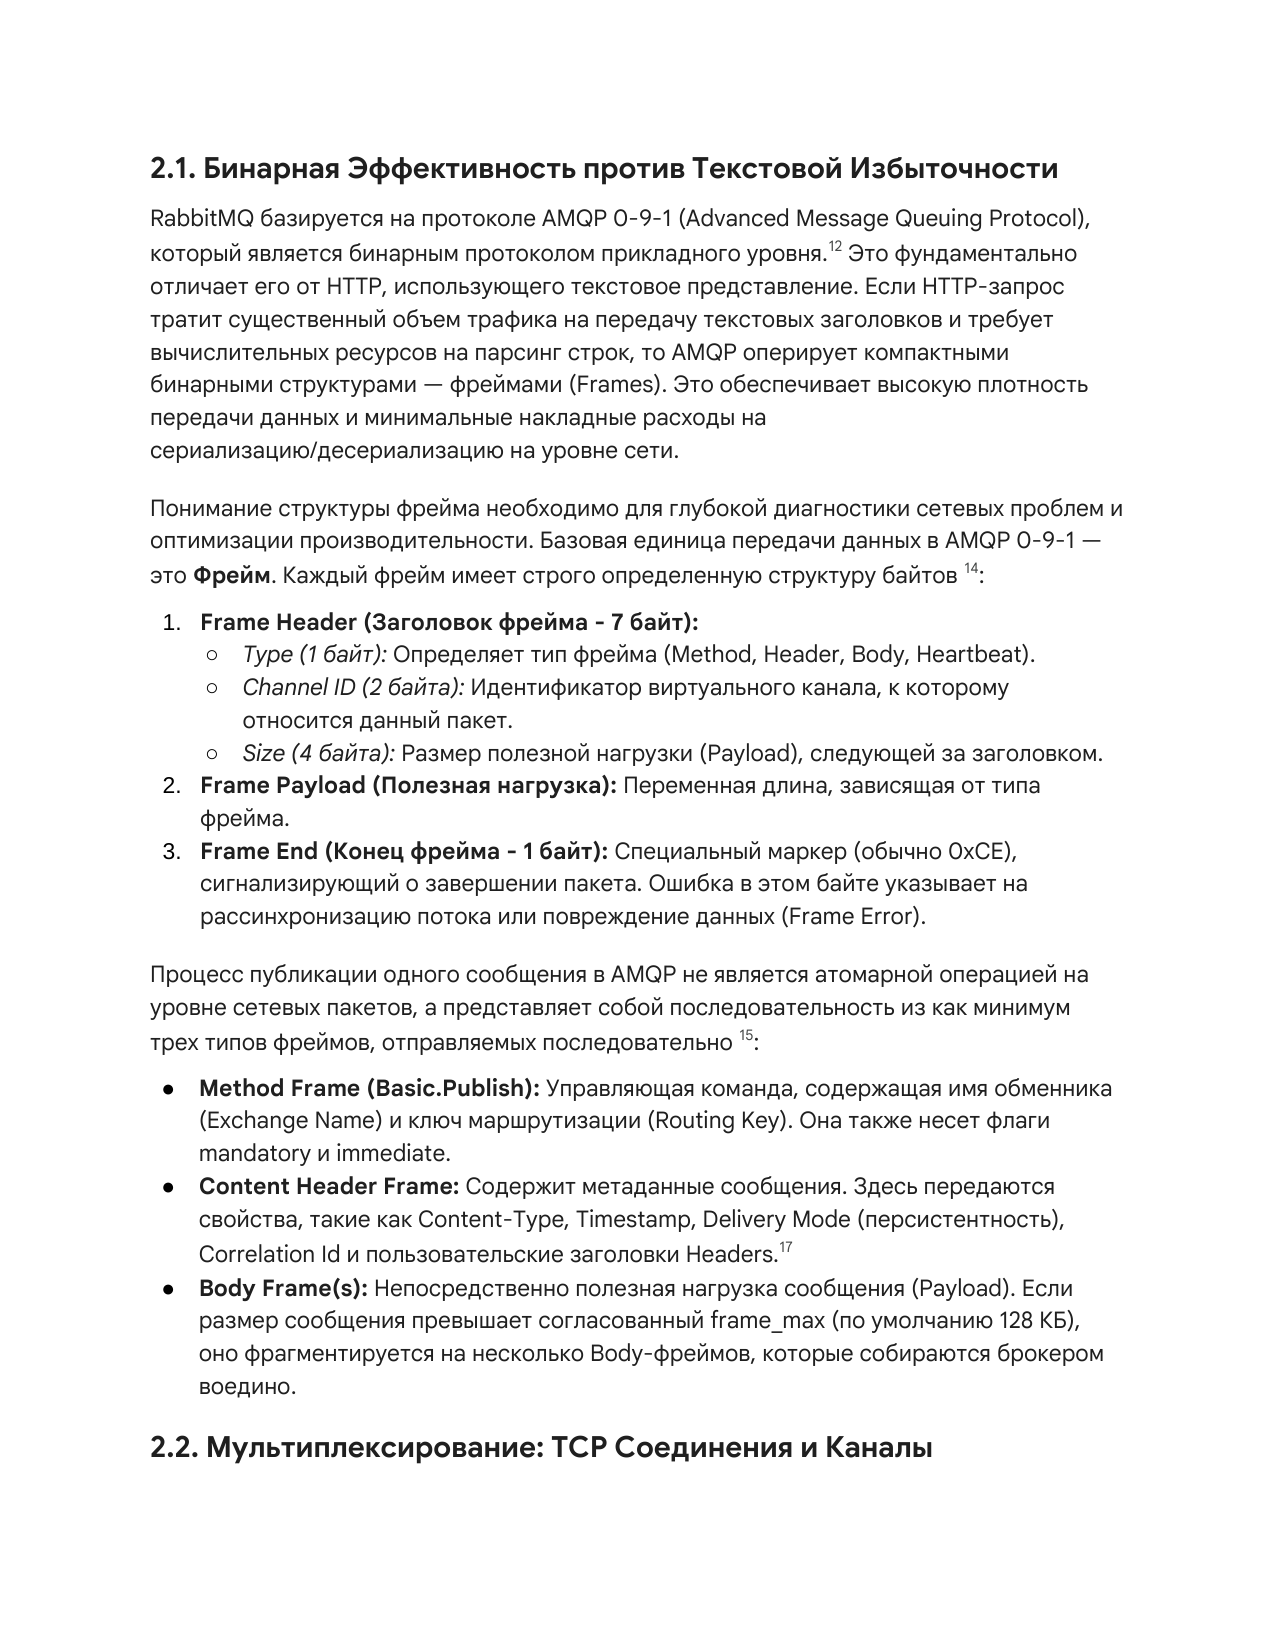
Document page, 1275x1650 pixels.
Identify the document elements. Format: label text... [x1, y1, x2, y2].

text Процесс публикации одного сообщения в AMQP не является атомарной операцией на уровне сетевых пакетов, а представляет собой последовательность из как минимум трех типов фреймов, отправляемых последовательно 15: [150, 960, 1125, 1057]
list Frame Payload (Полезная нагрузка): Переменная длина, зависящая от типа фрейма. [162, 771, 1125, 833]
list Type (1 байт): Определяет тип фрейма (Method, Header, Body, Heartbeat). [205, 641, 1125, 669]
subtitle 2.2. Мультиплексирование: TCP Соединения и Каналы [150, 1429, 1125, 1466]
list Content Header Frame: Содержит метаданные сообщения. Здесь передаются свойства, такие как Content-Type, Timestamp, Delivery Mode (персистентность), Correlation Id и пользовательские заголовки Headers.17 [161, 1172, 1125, 1269]
list Size (4 байта): Размер полезной нагрузки (Payload), следующей за заголовком. [205, 739, 1125, 767]
list Frame End (Конец фрейма - 1 байт): Специальный маркер (обычно 0xCE), сигнализирующий о завершении пакета. Ошибка в этом байте указывает на рассинхронизацию потока или повреждение данных (Frame Error). [162, 837, 1125, 931]
subtitle 2.1. Бинарная Эффективность против Текстовой Избыточности [150, 150, 1125, 187]
list Method Frame (Basic.Publish): Управляющая команда, содержащая имя обменника (Exchange Name) и ключ маршрутизации (Routing Key). Она также несет флаги mandatory и immediate. [161, 1074, 1125, 1168]
list Body Frame(s): Непосредственно полезная нагрузка сообщения (Payload). Если размер сообщения превышает согласованный frame_max (по умолчанию 128 КБ), оно фрагментируется на несколько Body-фреймов, которые собираются брокером воедино. [161, 1274, 1125, 1401]
text Понимание структуры фрейма необходимо для глубокой диагностики сетевых проблем и оптимизации производительности. Базовая единица передачи данных в AMQP 0-9-1 — это Фрейм. Каждый фрейм имеет строго определенную структуру байтов 14: [150, 494, 1125, 591]
text RabbitMQ базируется на протоколе AMQP 0-9-1 (Advanced Message Queuing Protocol), который является бинарным протоколом прикладного уровня.12 Это фундаментально отличает его от HTTP, использующего текстовое представление. Если HTTP-запрос тратит существенный объем трафика на передачу текстовых заголовков и требует вычислительных ресурсов на парсинг строк, то AMQP оперирует компактными бинарными структурами — фреймами (Frames). Это обеспечивает высокую плотность передачи данных и минимальные накладные расходы на сериализацию/десериализацию на уровне сети. [150, 204, 1125, 465]
list Channel ID (2 байта): Идентификатор виртуального канала, к которому относится данный пакет. [205, 673, 1125, 735]
list Frame Header (Заголовок фрейма - 7 байт): [162, 608, 1125, 637]
